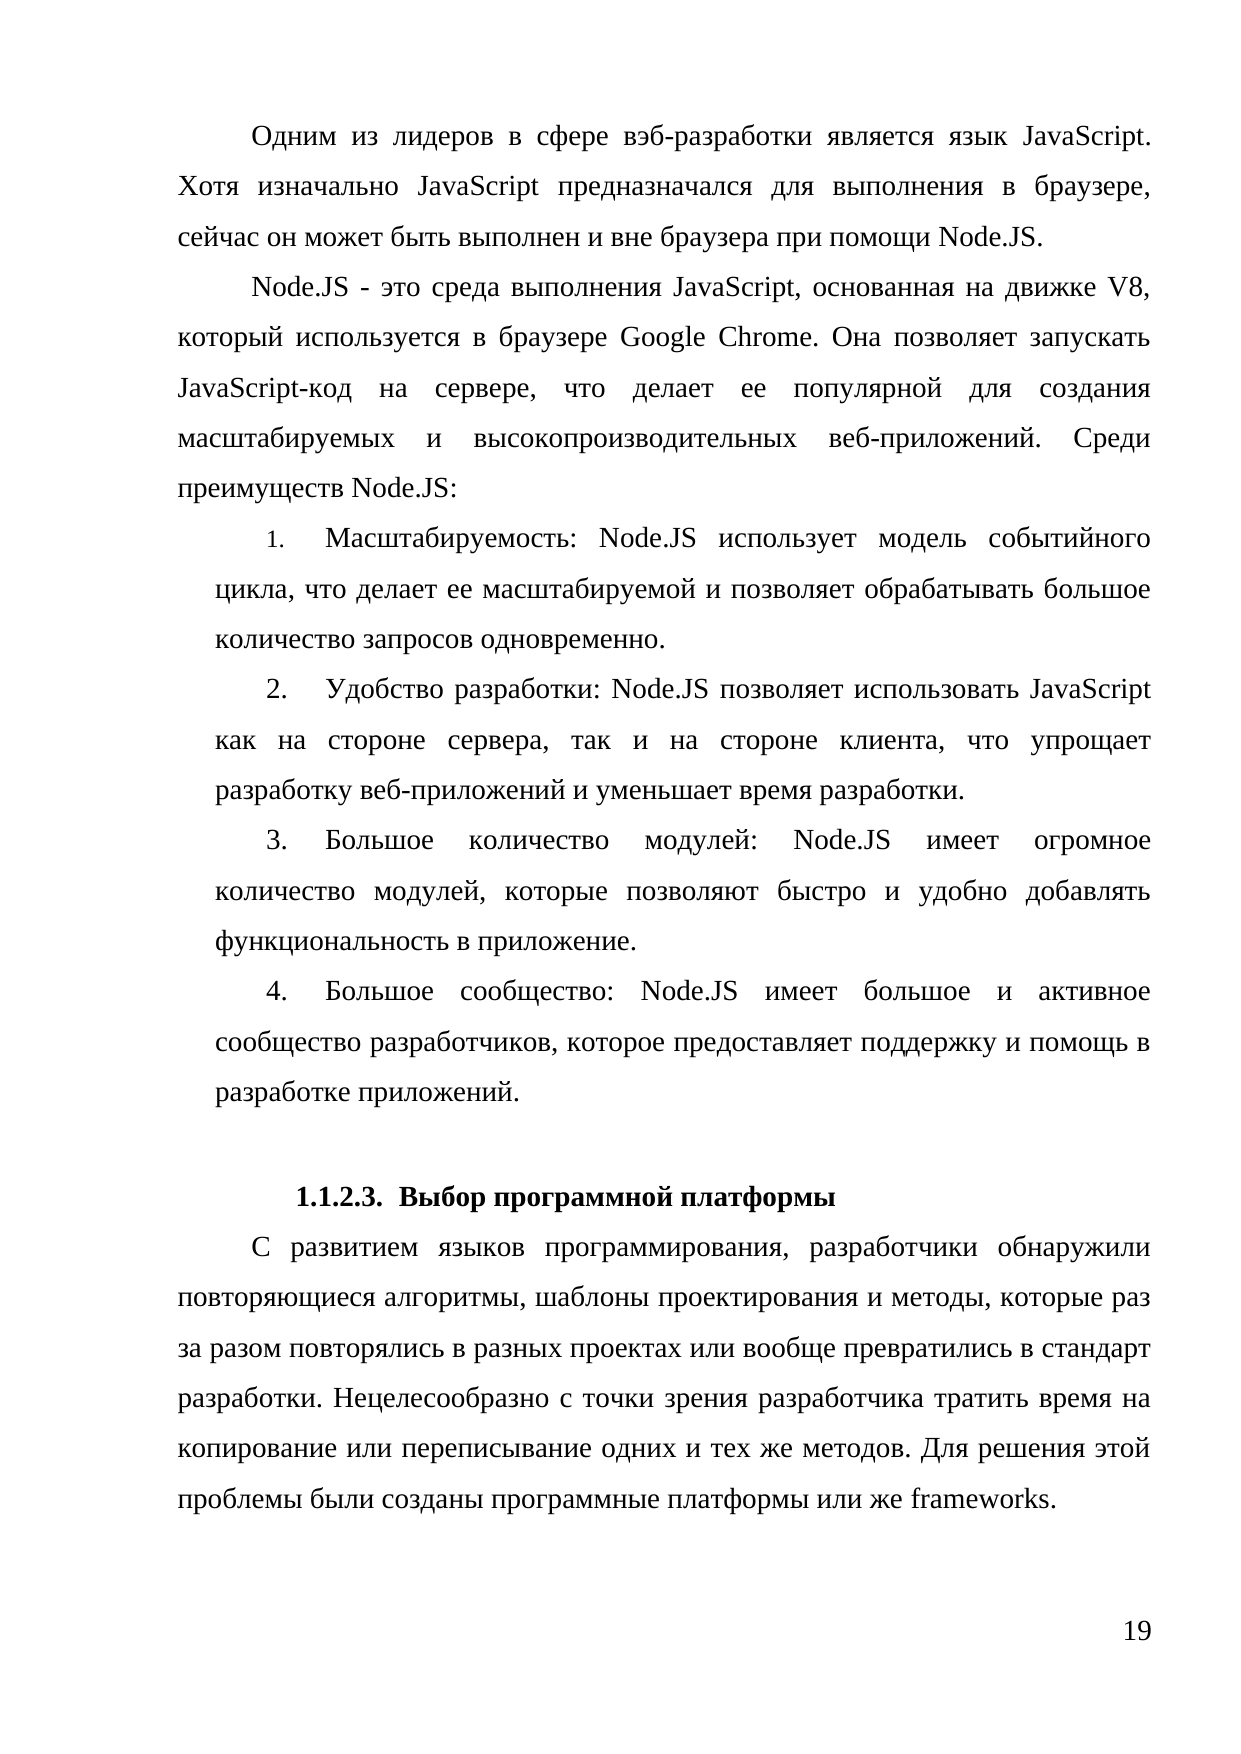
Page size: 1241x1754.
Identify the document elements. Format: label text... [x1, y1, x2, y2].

text Node.JS - это среда выполнения JavaScript, основанная на движке V8, который используется в браузере Google Chrome. Она позволяет запускать JavaScript-код на сервере, что делает ее популярной для создания масштабируемых и высокопроизводительных веб-приложений. Среди преимуществ Node.JS: [177, 269, 1152, 504]
list Большое количество модулей: Node.JS имеет огромное количество модулей, которые позволяют быстро и удобно добавлять функциональность в приложение. [215, 822, 1152, 957]
subtitle Выбор программной платформы [295, 1179, 1152, 1212]
list Масштабируемость: Node.JS использует модель событийного цикла, что делает ее масштабируемой и позволяет обрабатывать большое количество запросов одновременно. [215, 521, 1152, 655]
list Удобство разработки: Node.JS позволяет использовать JavaScript как на стороне сервера, так и на стороне клиента, что упрощает разработку веб-приложений и уменьшает время разработки. [215, 672, 1152, 806]
text Одним из лидеров в сфере вэб-разработки является язык JavaScript. Хотя изначально JavaScript предназначался для выполнения в браузере, сейчас он может быть выполнен и вне браузера при помощи Node.JS. [177, 118, 1152, 252]
list Большое сообщество: Node.JS имеет большое и активное сообщество разработчиков, которое предоставляет поддержку и помощь в разработке приложений. [215, 973, 1152, 1108]
text С развитием языков программирования, разработчики обнаружили повторяющиеся алгоритмы, шаблоны проектирования и методы, которые раз за разом повторялись в разных проектах или вообще превратились в стандарт разработки. Нецелесообразно с точки зрения разработчика тратить время на копирование или переписывание одних и тех же методов. Для решения этой проблемы были созданы программные платформы или же frameworks. [177, 1229, 1152, 1514]
